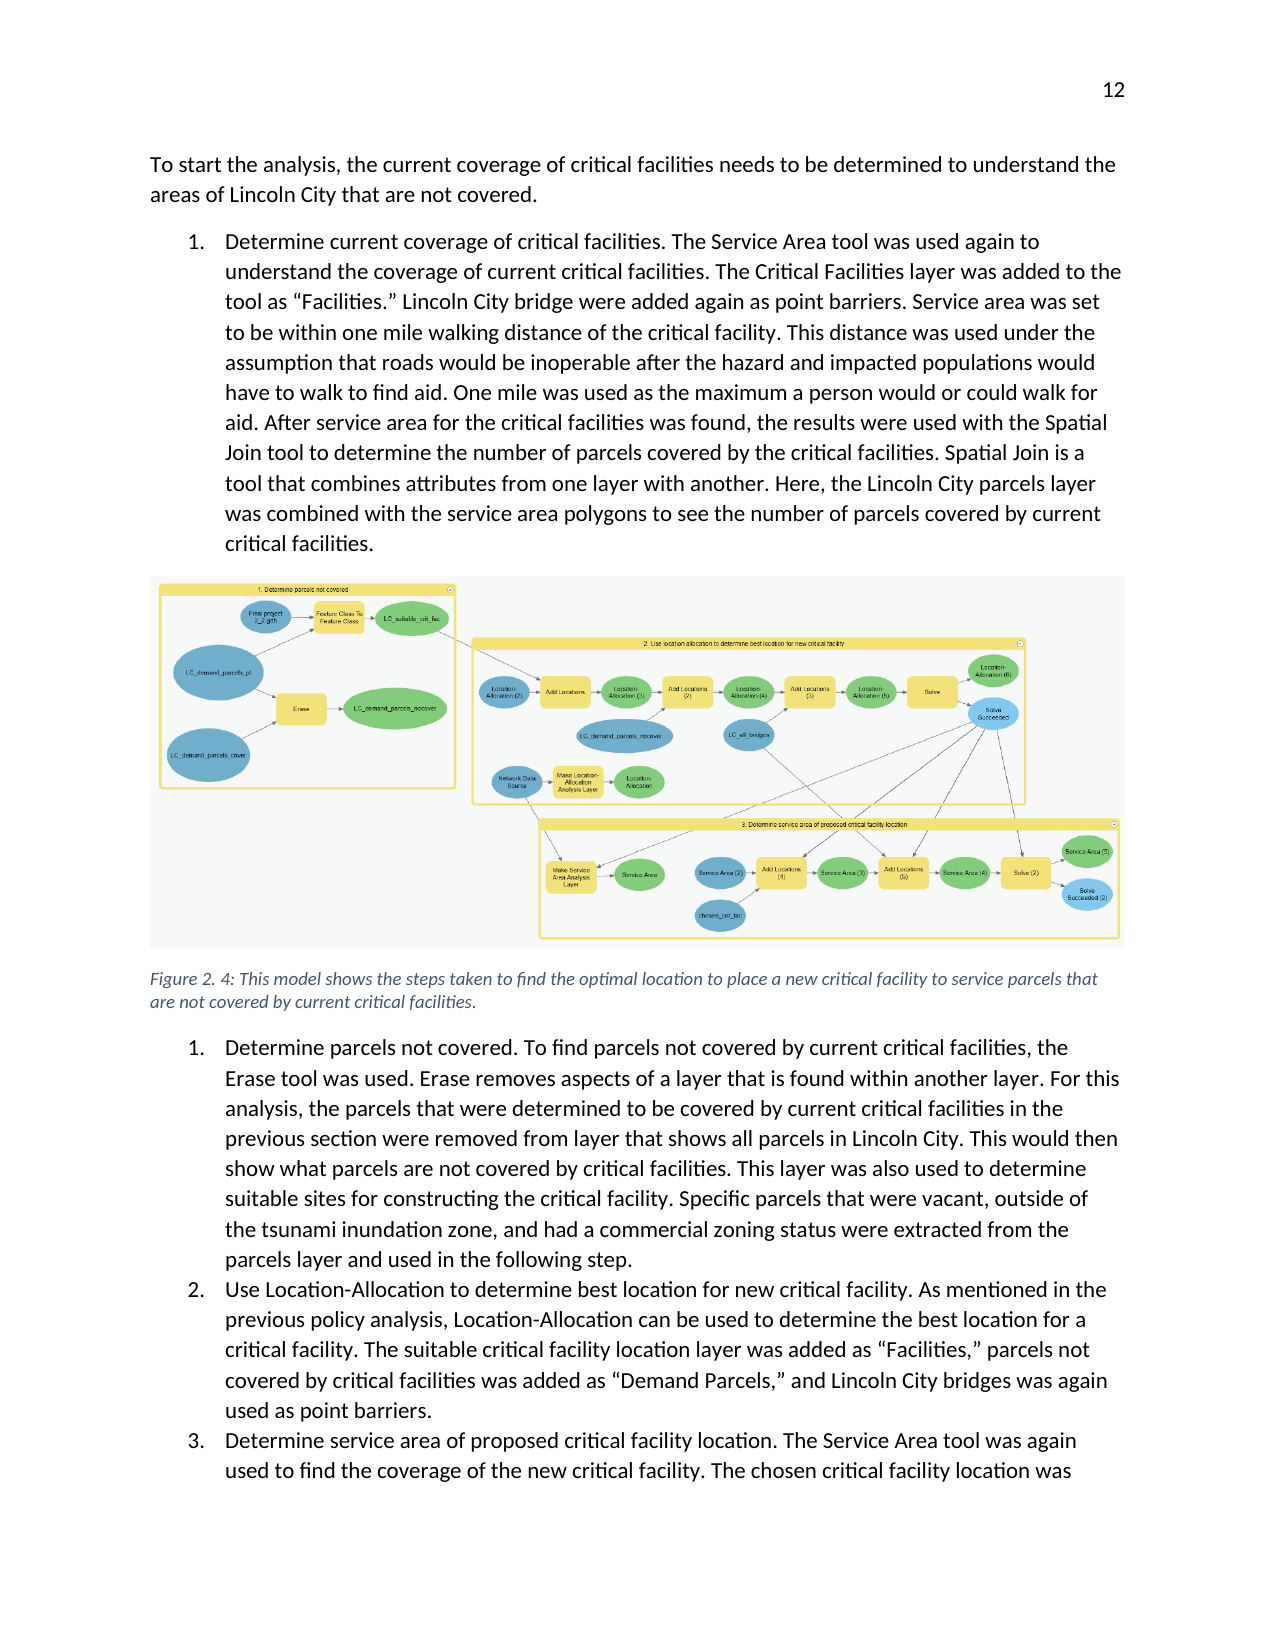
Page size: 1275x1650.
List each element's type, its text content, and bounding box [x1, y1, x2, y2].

list Determine current coverage of critical facilities. The Service Area tool was used again to understand the coverage of current critical facilities. The Critical Facilities layer was added to the tool as “Facilities.” Lincoln City bridge were added again as point barriers. Service area was set to be within one mile walking distance of the critical facility. This distance was used under the assumption that roads would be inoperable after the hazard and impacted populations would have to walk to find aid. One mile was used as the maximum a person would or could walk for aid. After service area for the critical facilities was found, the results were used with the Spatial Join tool to determine the number of parcels covered by the critical facilities. Spatial Join is a tool that combines attributes from one layer with another. Here, the Lincoln City parcels layer was combined with the service area polygons to see the number of parcels covered by current critical facilities. [187, 227, 1125, 557]
list Determine parcels not covered. To find parcels not covered by current critical facilities, the Erase tool was used. Erase removes aspects of a layer that is found within another layer. For this analysis, the parcels that were determined to be covered by current critical facilities in the previous section were removed from layer that shows all parcels in Lincoln City. This would then show what parcels are not covered by critical facilities. This layer was also used to determine suitable sites for constructing the critical facility. Specific parcels that were vacant, outside of the tsunami inundation zone, and had a commercial zoning status were extracted from the parcels layer and used in the following step. [187, 1033, 1125, 1273]
list Use Location-Allocation to determine best location for new critical facility. As mentioned in the previous policy analysis, Location-Allocation can be used to determine the best location for a critical facility. The suitable critical facility location layer was added as “Facilities,” parcels not covered by critical facilities was added as “Demand Parcels,” and Lincoln City bridges was again used as point barriers. [187, 1275, 1125, 1424]
text To start the analysis, the current coverage of critical facilities needs to be determined to understand the areas of Lincoln City that are not covered. [150, 150, 1125, 208]
picture [150, 576, 1125, 948]
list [187, 1426, 1125, 1484]
